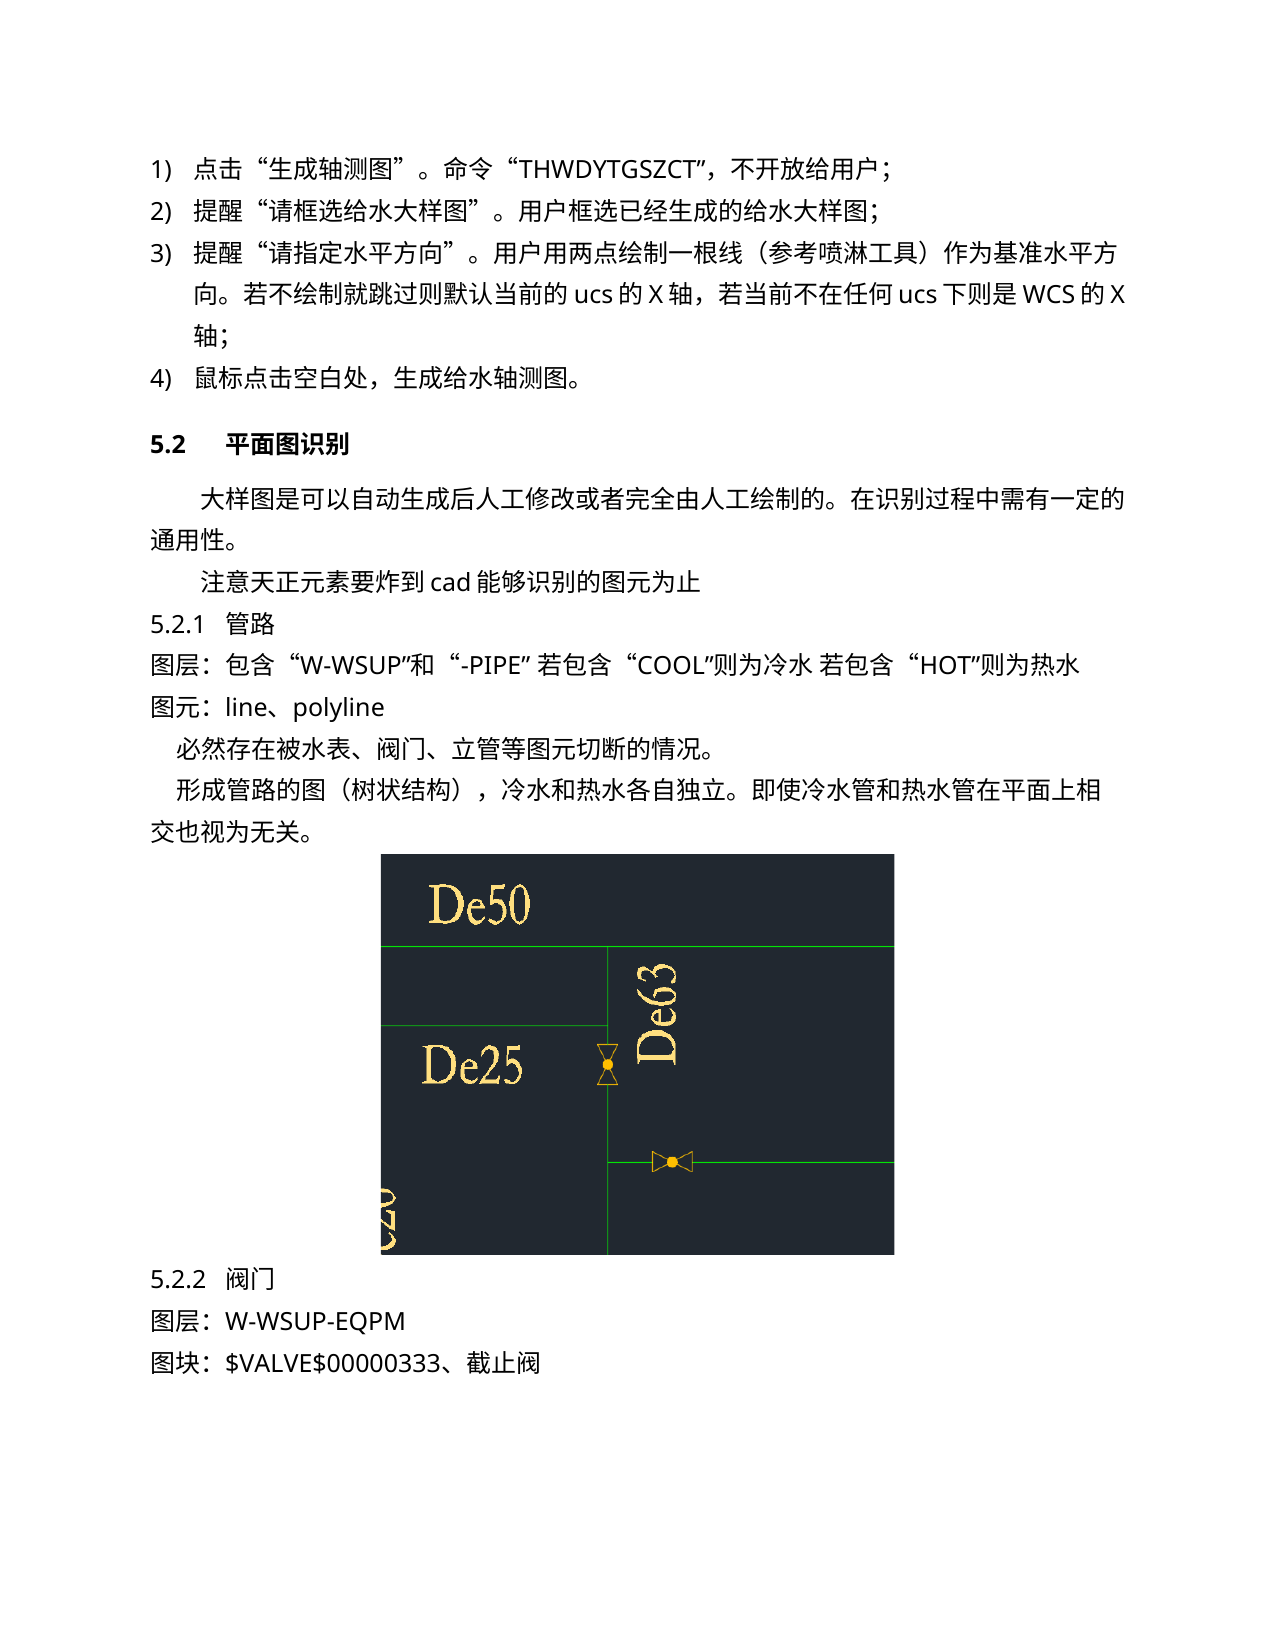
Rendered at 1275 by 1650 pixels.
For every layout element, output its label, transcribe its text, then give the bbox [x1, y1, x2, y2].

list 鼠标点击空白处，生成给水轴测图。 [150, 358, 1125, 394]
text 图块：$VALVE$00000333、截止阀 [150, 1343, 1125, 1379]
subtitle 管路 [150, 604, 1125, 640]
text 图层：W-WSUP-EQPM [150, 1302, 1125, 1338]
text 大样图是可以自动生成后人工修改或者完全由人工绘制的。在识别过程中需有一定的通用性。 [150, 479, 1125, 557]
text 图元：line、polyline [150, 687, 1125, 724]
text 注意天正元素要炸到cad能够识别的图元为止 [150, 562, 1125, 599]
subtitle 阀门 [150, 1260, 1125, 1296]
subtitle 平面图识别 [150, 425, 1125, 461]
list 提醒“请指定水平方向”。用户用两点绘制一根线（参考喷淋工具）作为基准水平方向。若不绘制就跳过则默认当前的ucs的X轴，若当前不在任何ucs下则是WCS的X轴； [150, 233, 1125, 353]
text 形成管路的图（树状结构），冷水和热水各自独立。即使冷水管和热水管在平面上相交也视为无关。 [150, 771, 1125, 849]
list 点击“生成轴测图”。命令“THWDYTGSZCT”，不开放给用户； [150, 150, 1125, 186]
text 必然存在被水表、阀门、立管等图元切断的情况。 [150, 729, 1125, 765]
picture [380, 854, 895, 1255]
list 提醒“请框选给水大样图”。用户框选已经生成的给水大样图； [150, 192, 1125, 228]
text 图层：包含“W-WSUP”和“-PIPE” 若包含“COOL”则为冷水 若包含“HOT”则为热水 [150, 646, 1125, 682]
